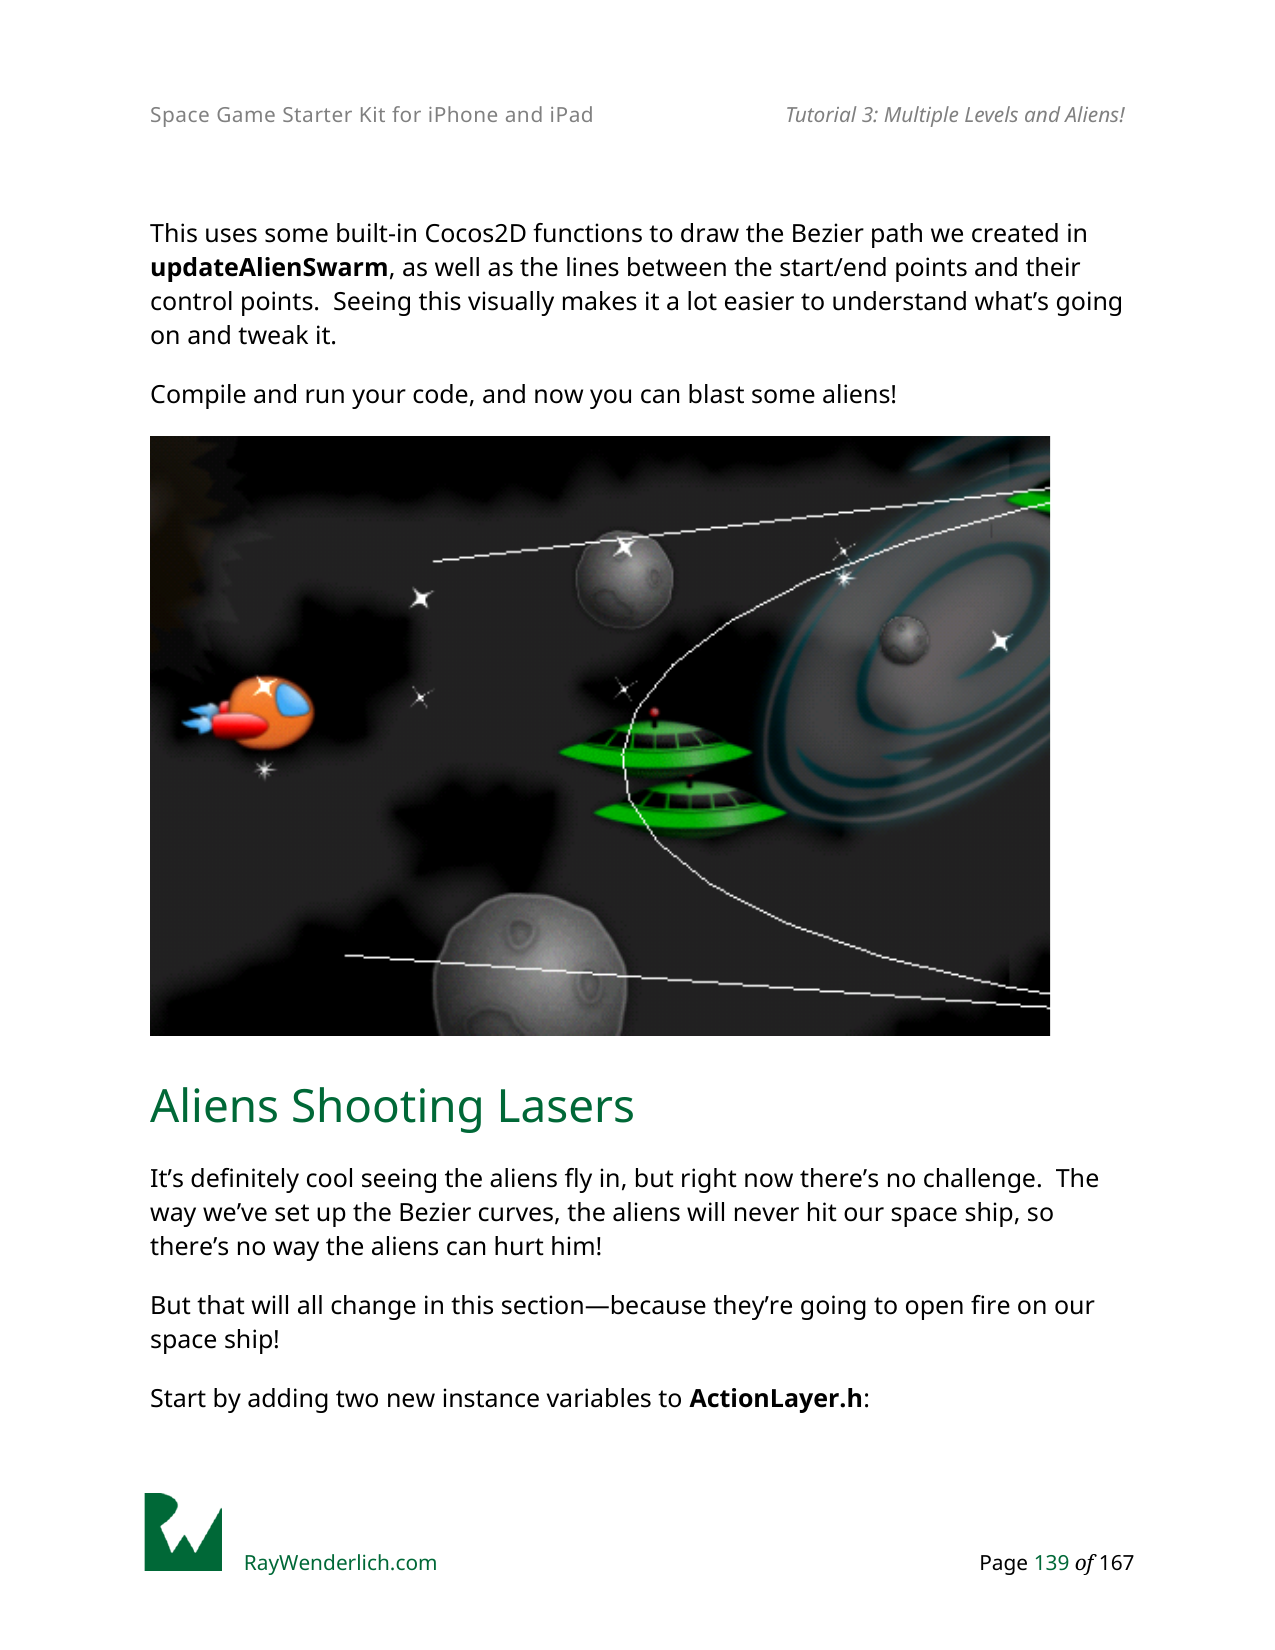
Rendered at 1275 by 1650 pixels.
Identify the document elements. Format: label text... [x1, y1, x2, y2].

text It’s definitely cool seeing the aliens fly in, but right now there’s no challenge. The way we’ve set up the Bezier curves, the aliens will never hit our space ship, so there’s no way the aliens can hurt him! [150, 1161, 1125, 1263]
picture [150, 436, 1050, 1036]
text Start by adding two new instance variables to ActionLayer.h: [150, 1381, 1125, 1415]
text Compile and run your code, and now you can blast some aliens! [150, 377, 1125, 411]
text This uses some built-in Cocos2D functions to draw the Bezier path we created in updateAlienSwarm, as well as the lines between the start/end points and their control points. Seeing this visually makes it a lot easier to understand what’s going on and tweak it. [150, 216, 1125, 352]
subtitle Aliens Shooting Lasers [150, 1073, 1125, 1136]
picture [144, 1493, 222, 1571]
text But that will all change in this section—because they’re going to open fire on our space ship! [150, 1288, 1125, 1356]
